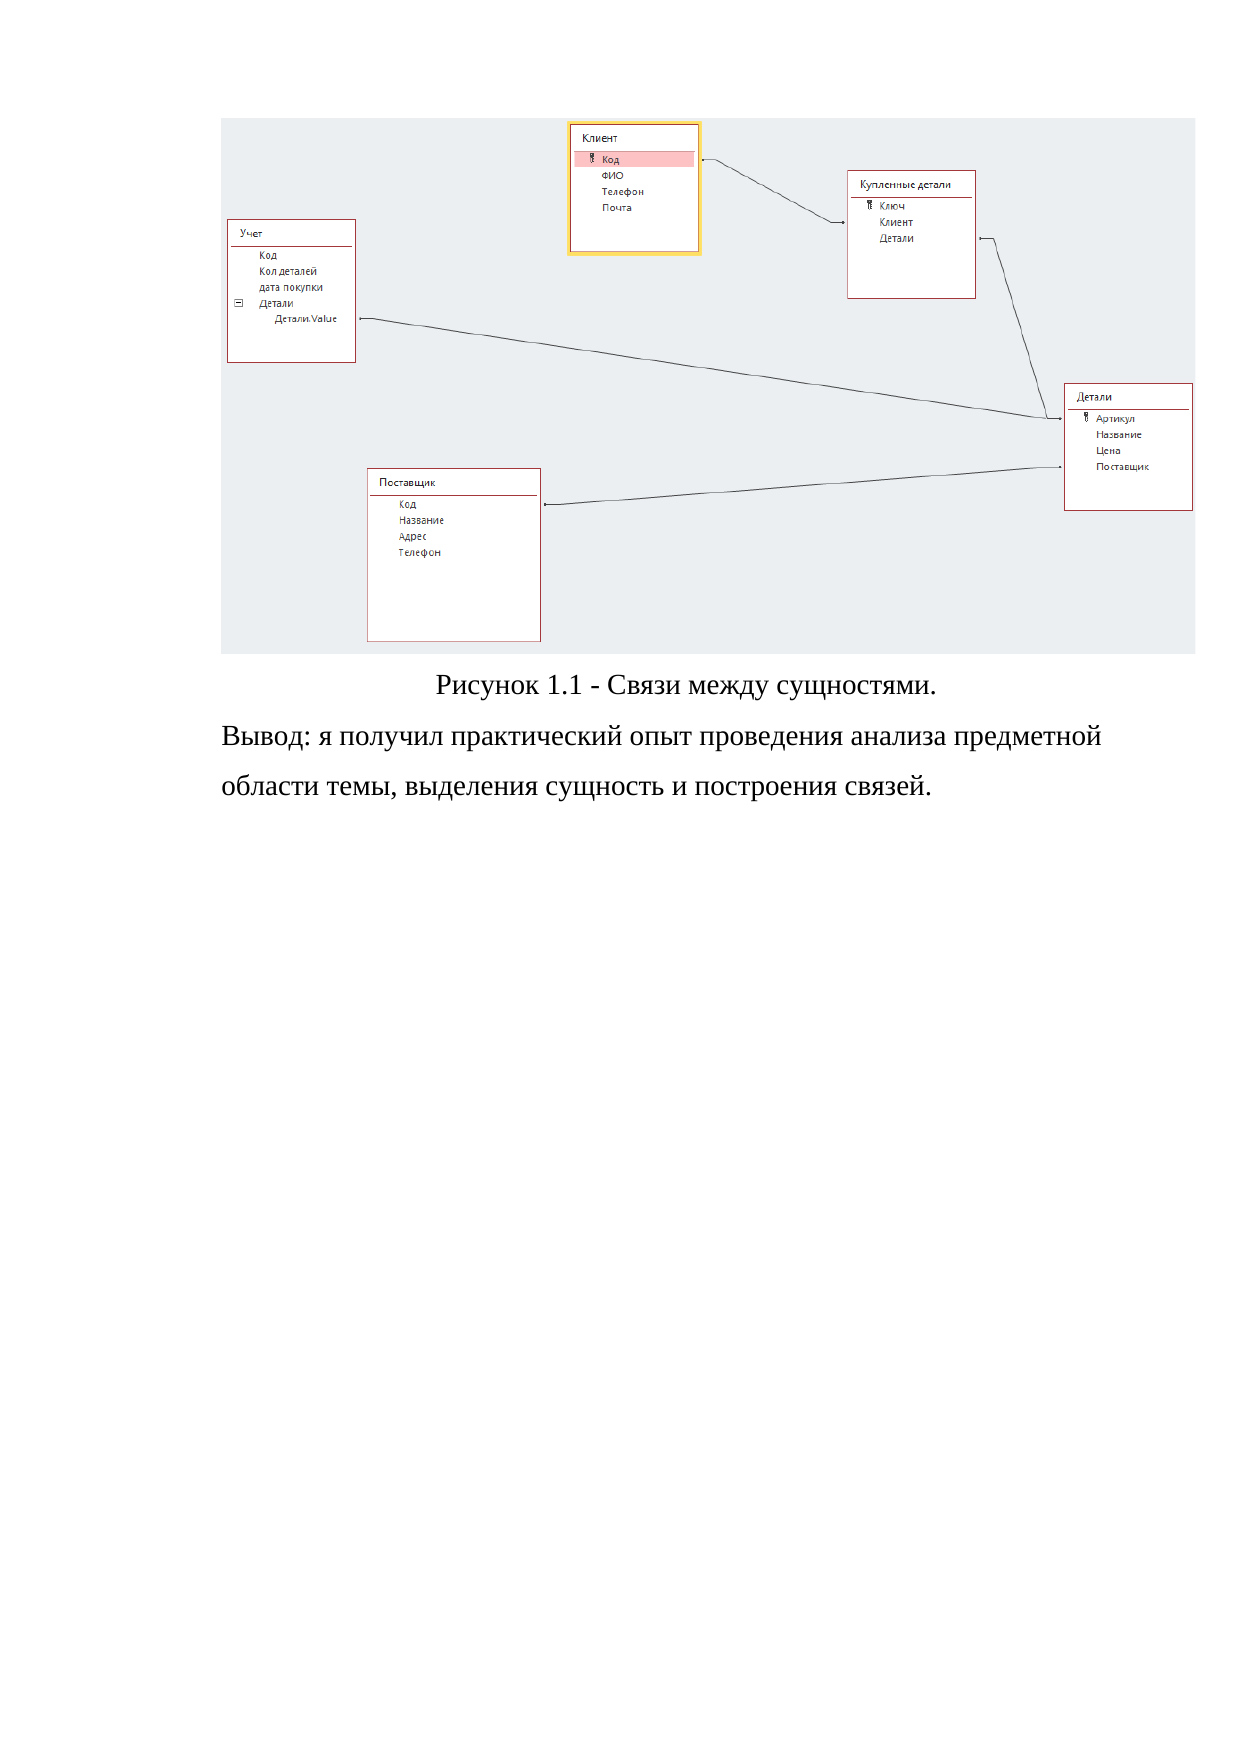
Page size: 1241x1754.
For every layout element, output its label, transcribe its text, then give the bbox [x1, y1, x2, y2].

list Вывод: я получил практический опыт проведения анализа предметной области темы, выделения сущность и построения связей. [221, 718, 1152, 801]
picture [221, 118, 1196, 654]
list Рисунок 1.1 - Связи между сущностями. [221, 667, 1152, 701]
